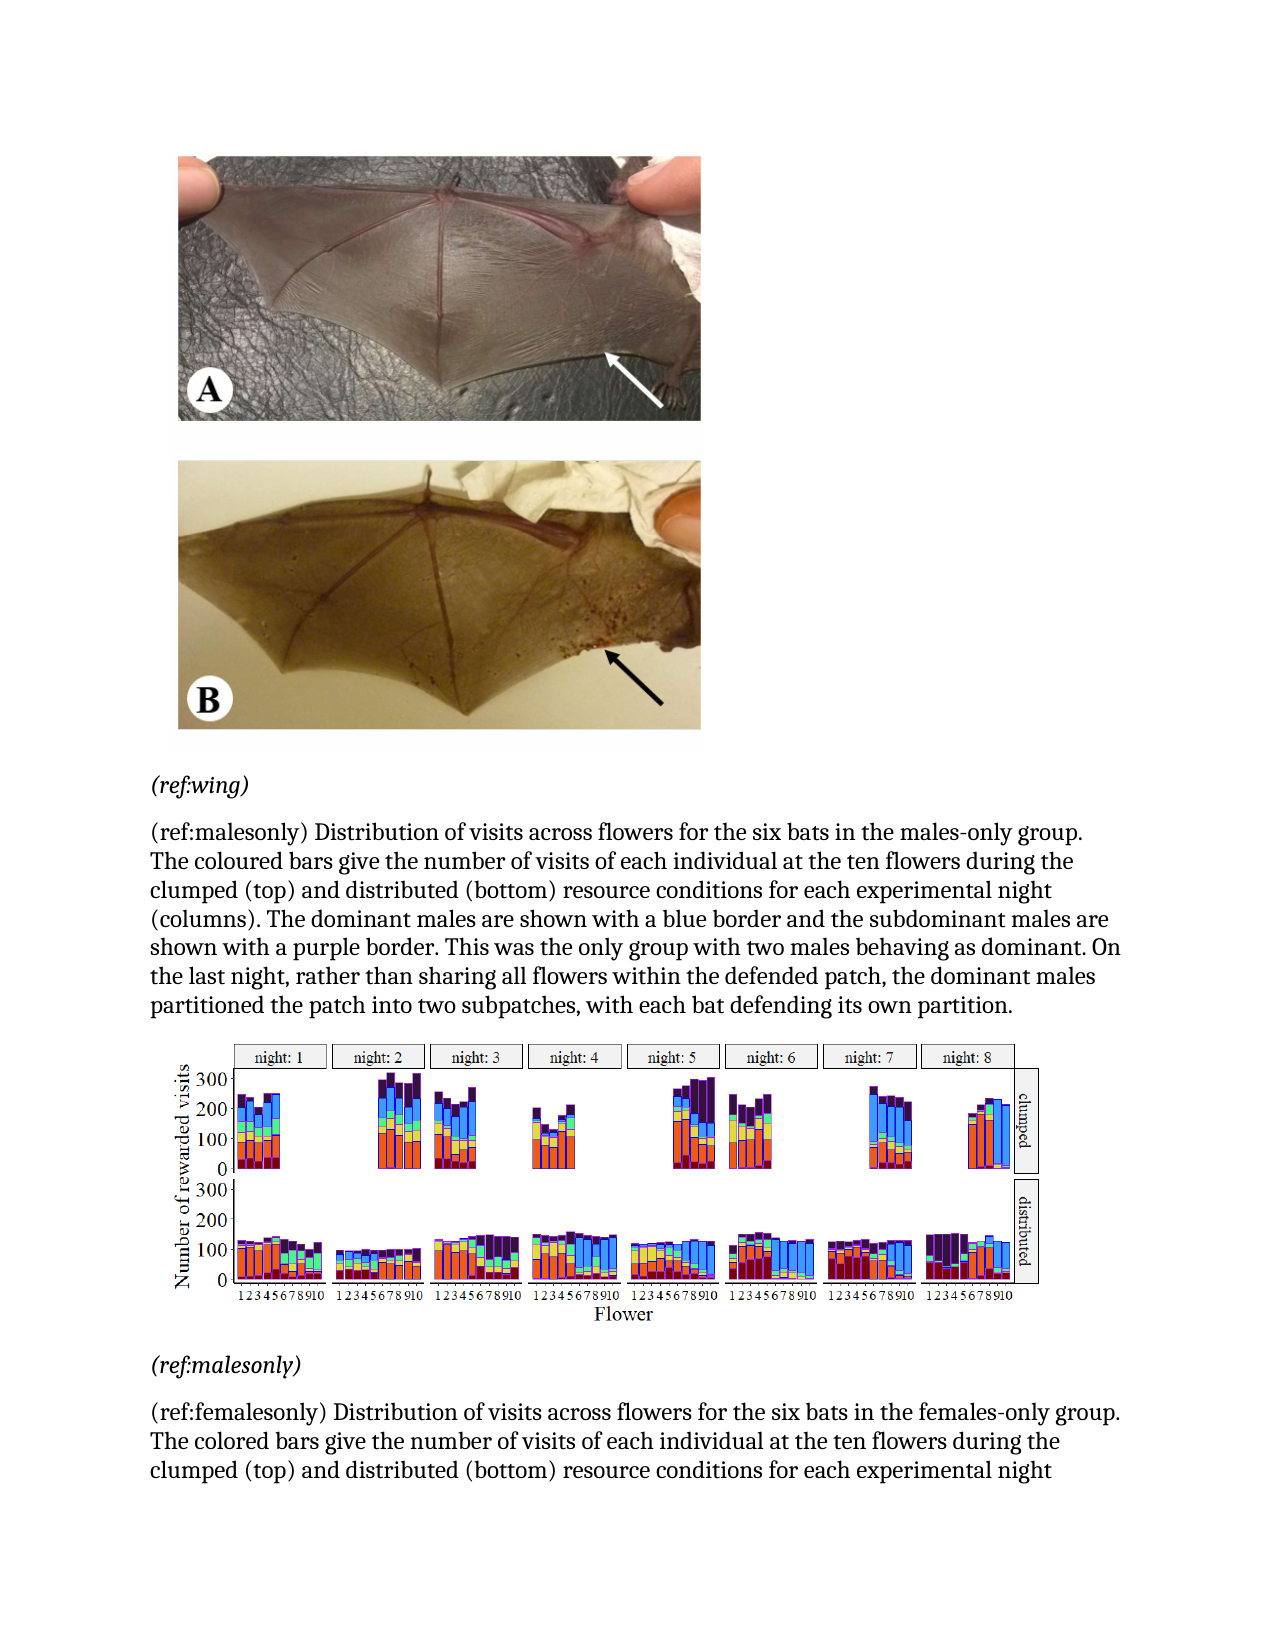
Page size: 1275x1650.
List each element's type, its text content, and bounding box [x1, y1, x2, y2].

picture [168, 1038, 1044, 1330]
text (ref:wing) [150, 771, 1125, 799]
text (ref:malesonly) [150, 1351, 1125, 1379]
text (ref:malesonly) Distribution of visits across flowers for the six bats in the males-only group. The coloured bars give the number of visits of each individual at the ten flowers during the clumped (top) and distributed (bottom) resource conditions for each experimental night (columns). The dominant males are shown with a blue border and the subdominant males are shown with a purple border. This was the only group with two males behaving as dominant. On the last night, rather than sharing all flowers within the defended patch, the dominant males partitioned the patch into two subpatches, with each bat defending its own partition. [150, 818, 1125, 1019]
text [150, 1398, 1125, 1484]
